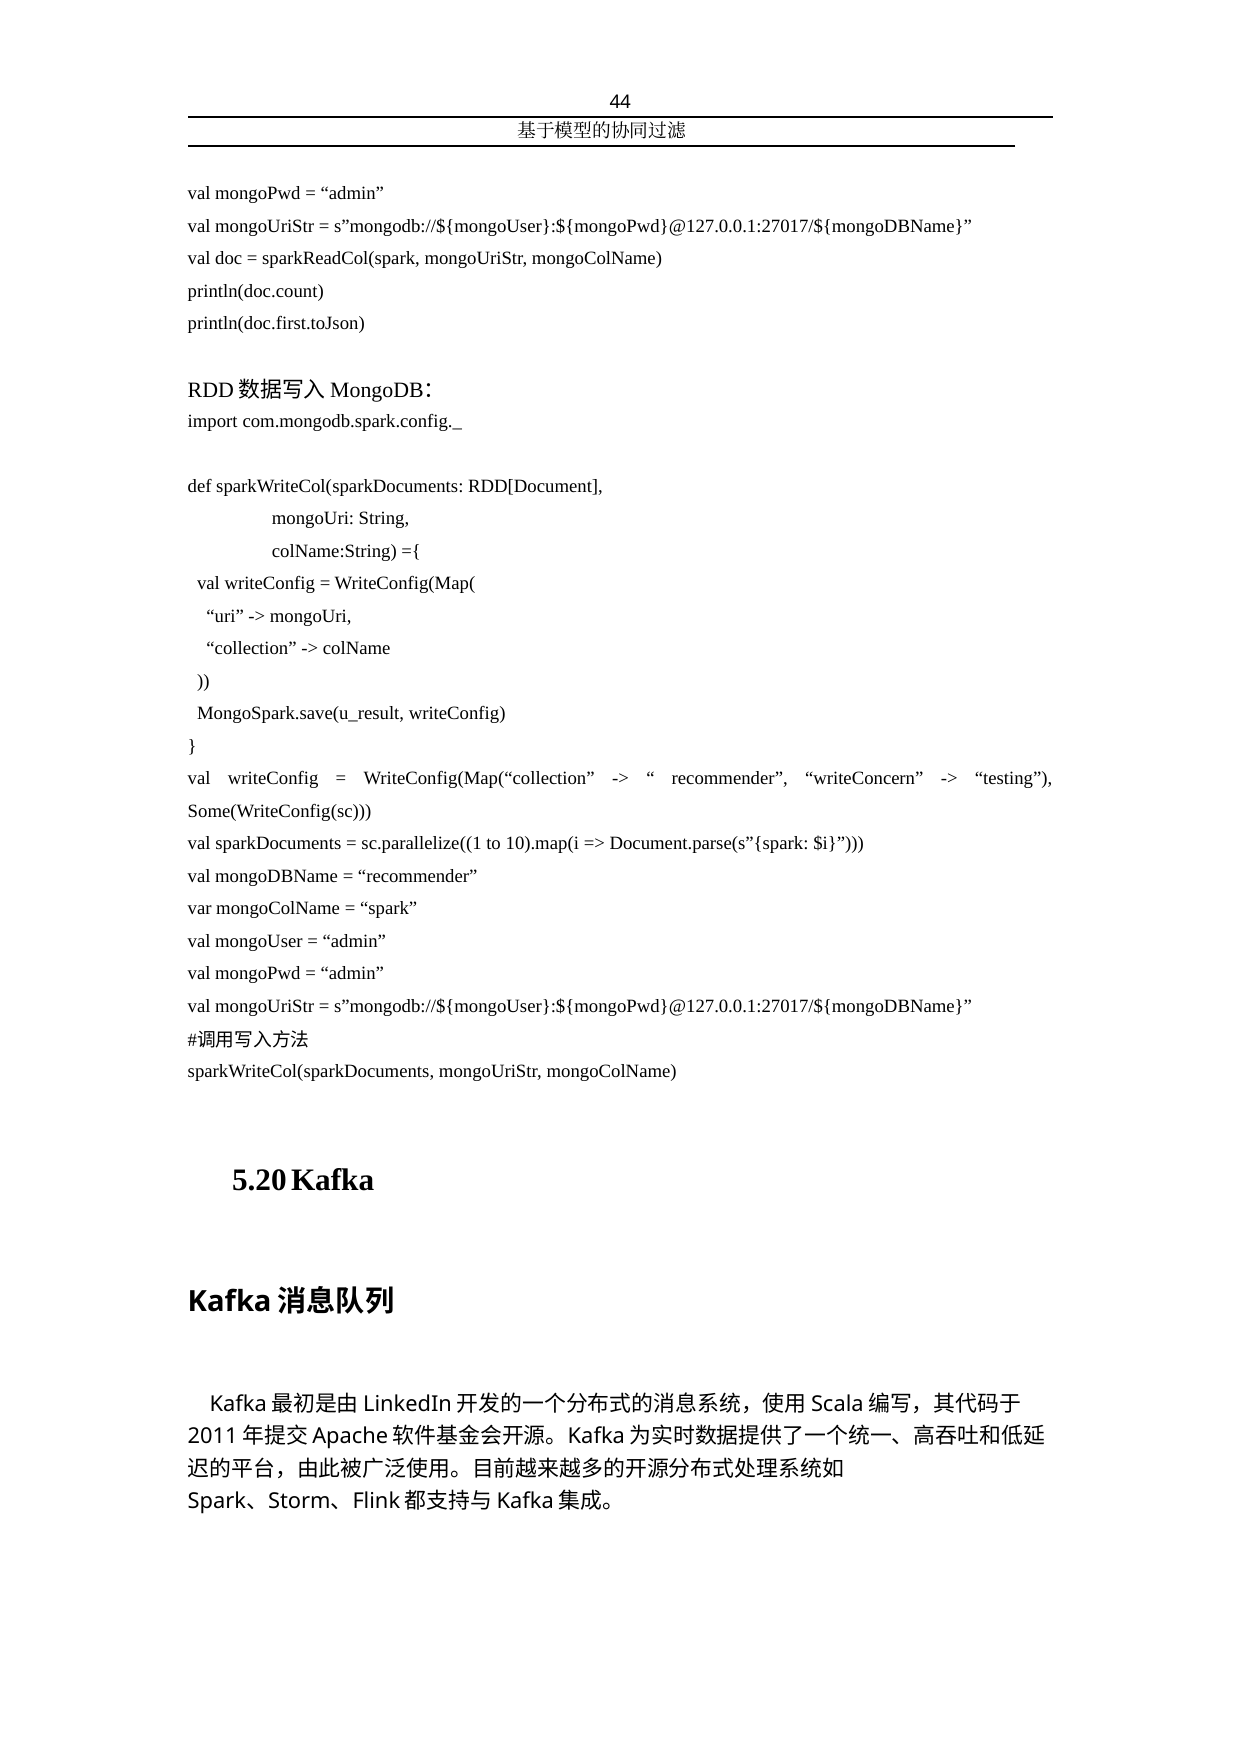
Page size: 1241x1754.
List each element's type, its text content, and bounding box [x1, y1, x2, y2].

text #调用写入方法 [187, 1022, 1053, 1054]
text sparkWriteCol(sparkDocuments, mongoUriStr, mongoColName) [187, 1054, 1053, 1087]
subtitle Kafka消息队列 [187, 1267, 1053, 1332]
text RDD数据写入MongoDB： [187, 372, 1053, 404]
text println(doc.first.toJson) [187, 307, 1053, 339]
text import com.mongodb.spark.config._ [187, 404, 1053, 437]
text Kafka最初是由LinkedIn开发的一个分布式的消息系统，使用Scala编写，其代码于2011年提交Apache软件基金会开源。Kafka为实时数据提供了一个统一、高吞吐和低延迟的平台，由此被广泛使用。目前越来越多的开源分布式处理系统如Spark、Storm、Flink都支持与Kafka集成。 [187, 1386, 1053, 1516]
text def sparkWriteCol(sparkDocuments: RDD[Document], mongoUri: String, colName:String) ={ val writeConfig = WriteConfig(Map( “uri” -> mongoUri, “collection” -> colName )) MongoSpark.save(u_result, writeConfig) } [187, 469, 1053, 762]
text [187, 177, 1053, 242]
subtitle Kafka [232, 1146, 1053, 1211]
text println(doc.count) [187, 274, 1053, 307]
text val sparkDocuments = sc.parallelize((1 to 10).map(i => Document.parse(s”{spark: $i}”))) [187, 827, 1053, 859]
text val writeConfig = WriteConfig(Map(“collection” -> “ recommender”, “writeConcern” -> “testing”), Some(WriteConfig(sc))) [187, 762, 1053, 827]
text val doc = sparkReadCol(spark, mongoUriStr, mongoColName) [187, 242, 1053, 274]
